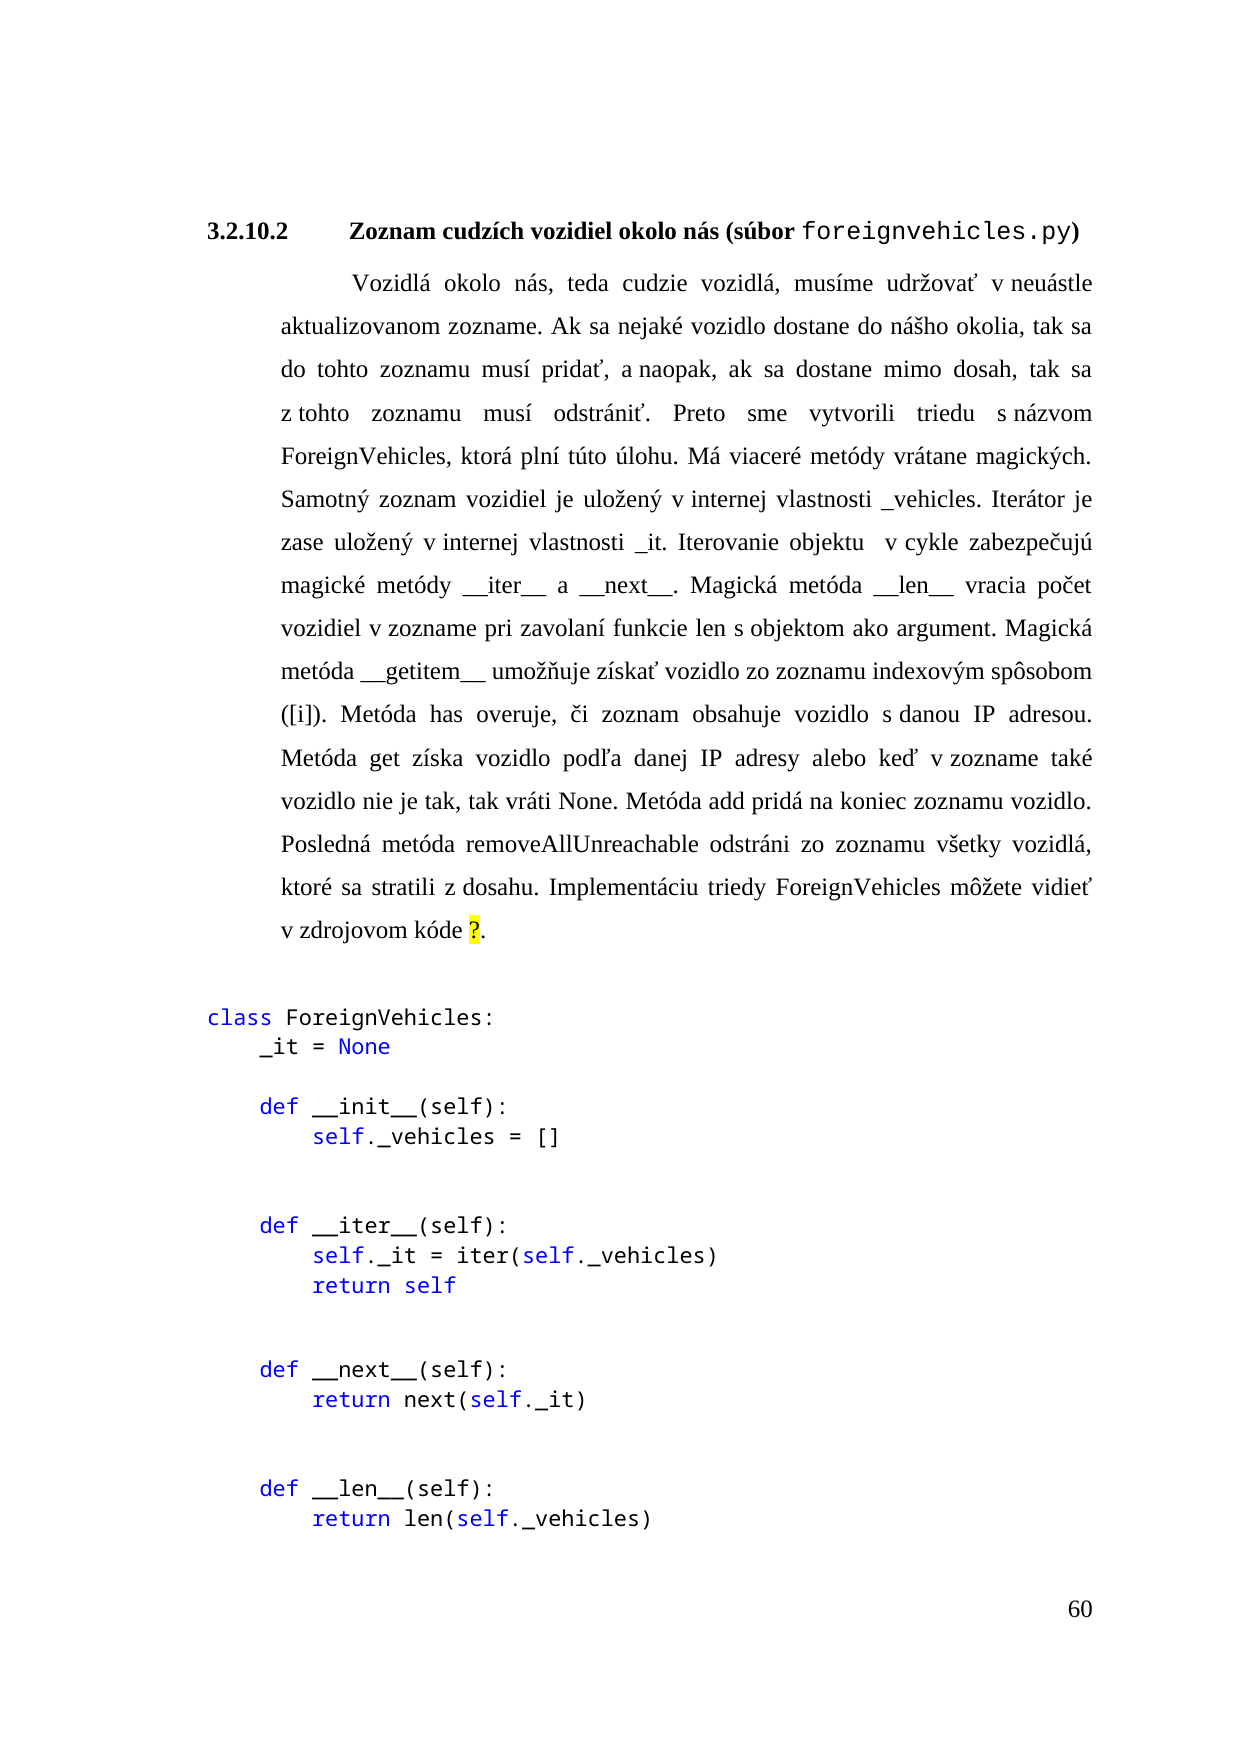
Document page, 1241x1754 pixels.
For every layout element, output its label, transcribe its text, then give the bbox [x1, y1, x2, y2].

text return len(self._vehicles) [207, 1503, 1092, 1533]
text class ForeignVehicles: [207, 1001, 1092, 1031]
text Vozidlá okolo nás, teda cudzie vozidlá, musíme udržovať v neuástle aktualizovanom zozname. Ak sa nejaké vozidlo dostane do nášho okolia, tak sa do tohto zoznamu musí pridať, a naopak, ak sa dostane mimo dosah, tak sa z tohto zoznamu musí odstrániť. Preto sme vytvorili triedu s názvom ForeignVehicles, ktorá plní túto úlohu. Má viaceré metódy vrátane magických. Samotný zoznam vozidiel je uložený v internej vlastnosti _vehicles. Iterátor je zase uložený v internej vlastnosti _it. Iterovanie objektu v cykle zabezpečujú magické metódy __iter__ a __next__. Magická metóda __len__ vracia počet vozidiel v zozname pri zavolaní funkcie len s objektom ako argument. Magická metóda __getitem__ umožňuje získať vozidlo zo zoznamu indexovým spôsobom ([i]). Metóda has overuje, či zoznam obsahuje vozidlo s danou IP adresou. Metóda get získa vozidlo podľa danej IP adresy alebo keď v zozname také vozidlo nie je tak, tak vráti None. Metóda add pridá na koniec zoznamu vozidlo. Posledná metóda removeAllUnreachable odstráni zo zoznamu všetky vozidlá, ktoré sa stratili z dosahu. Implementáciu triedy ForeignVehicles môžete vidieť v zdrojovom kóde ?. [281, 268, 1092, 944]
subtitle 3.2.10.2 Zoznam cudzích vozidiel okolo nás (súbor foreignvehicles.py) [207, 216, 1092, 247]
text def __next__(self): [207, 1354, 1092, 1384]
text def __len__(self): [207, 1473, 1092, 1503]
text return next(self._it) [207, 1384, 1092, 1414]
text def __iter__(self): [207, 1210, 1092, 1240]
text self._vehicles = [] [207, 1121, 1092, 1150]
text return self [207, 1269, 1092, 1299]
text self._it = iter(self._vehicles) [207, 1240, 1092, 1269]
text _it = None [207, 1031, 1092, 1061]
text def __init__(self): [207, 1091, 1092, 1121]
